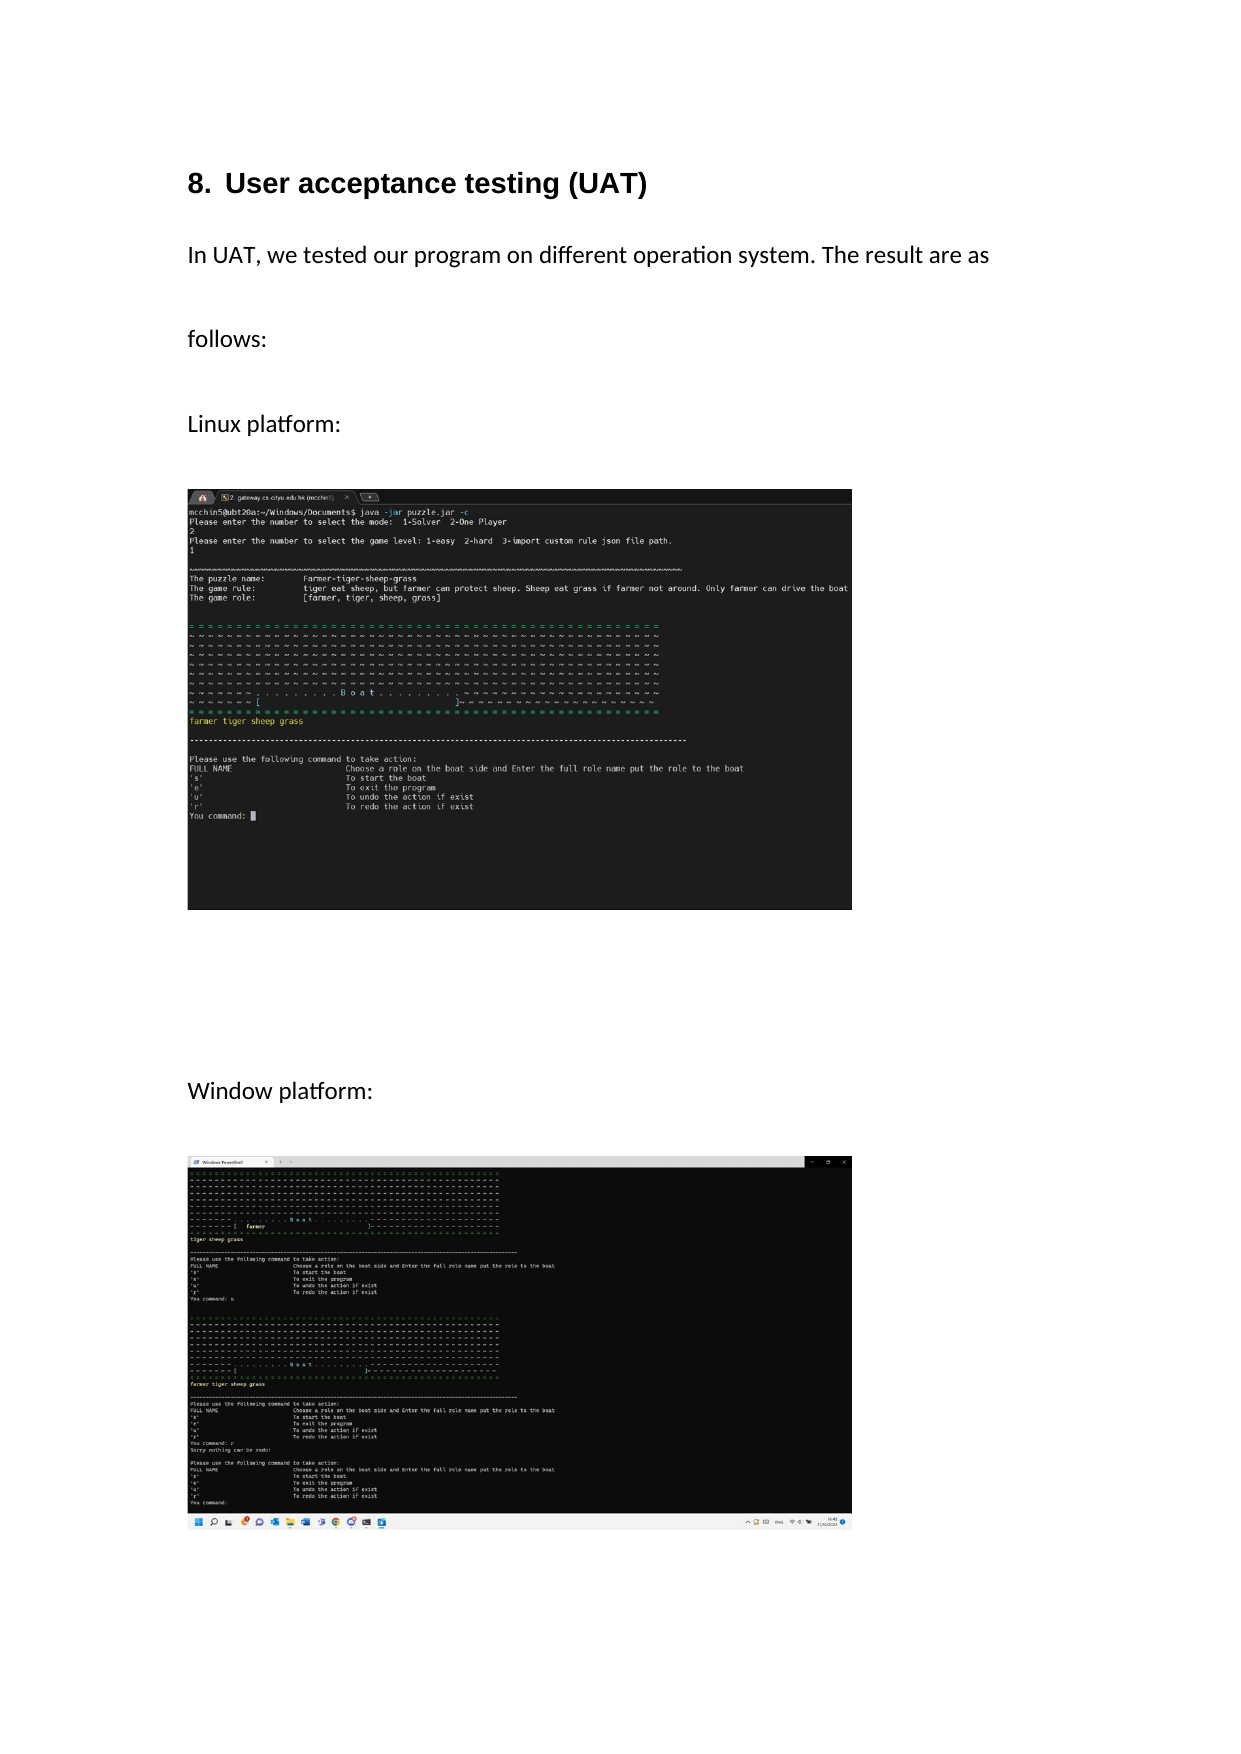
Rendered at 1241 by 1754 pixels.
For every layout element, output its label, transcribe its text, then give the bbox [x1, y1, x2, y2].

picture [187, 1156, 852, 1530]
text Linux platform: [187, 405, 1053, 442]
subtitle User acceptance testing (UAT) [187, 164, 1053, 202]
picture [187, 489, 852, 910]
text In UAT, we tested our program on different operation system. The result are as [187, 236, 1053, 273]
text follows: [187, 320, 1053, 358]
text Window platform: [187, 1071, 1053, 1109]
